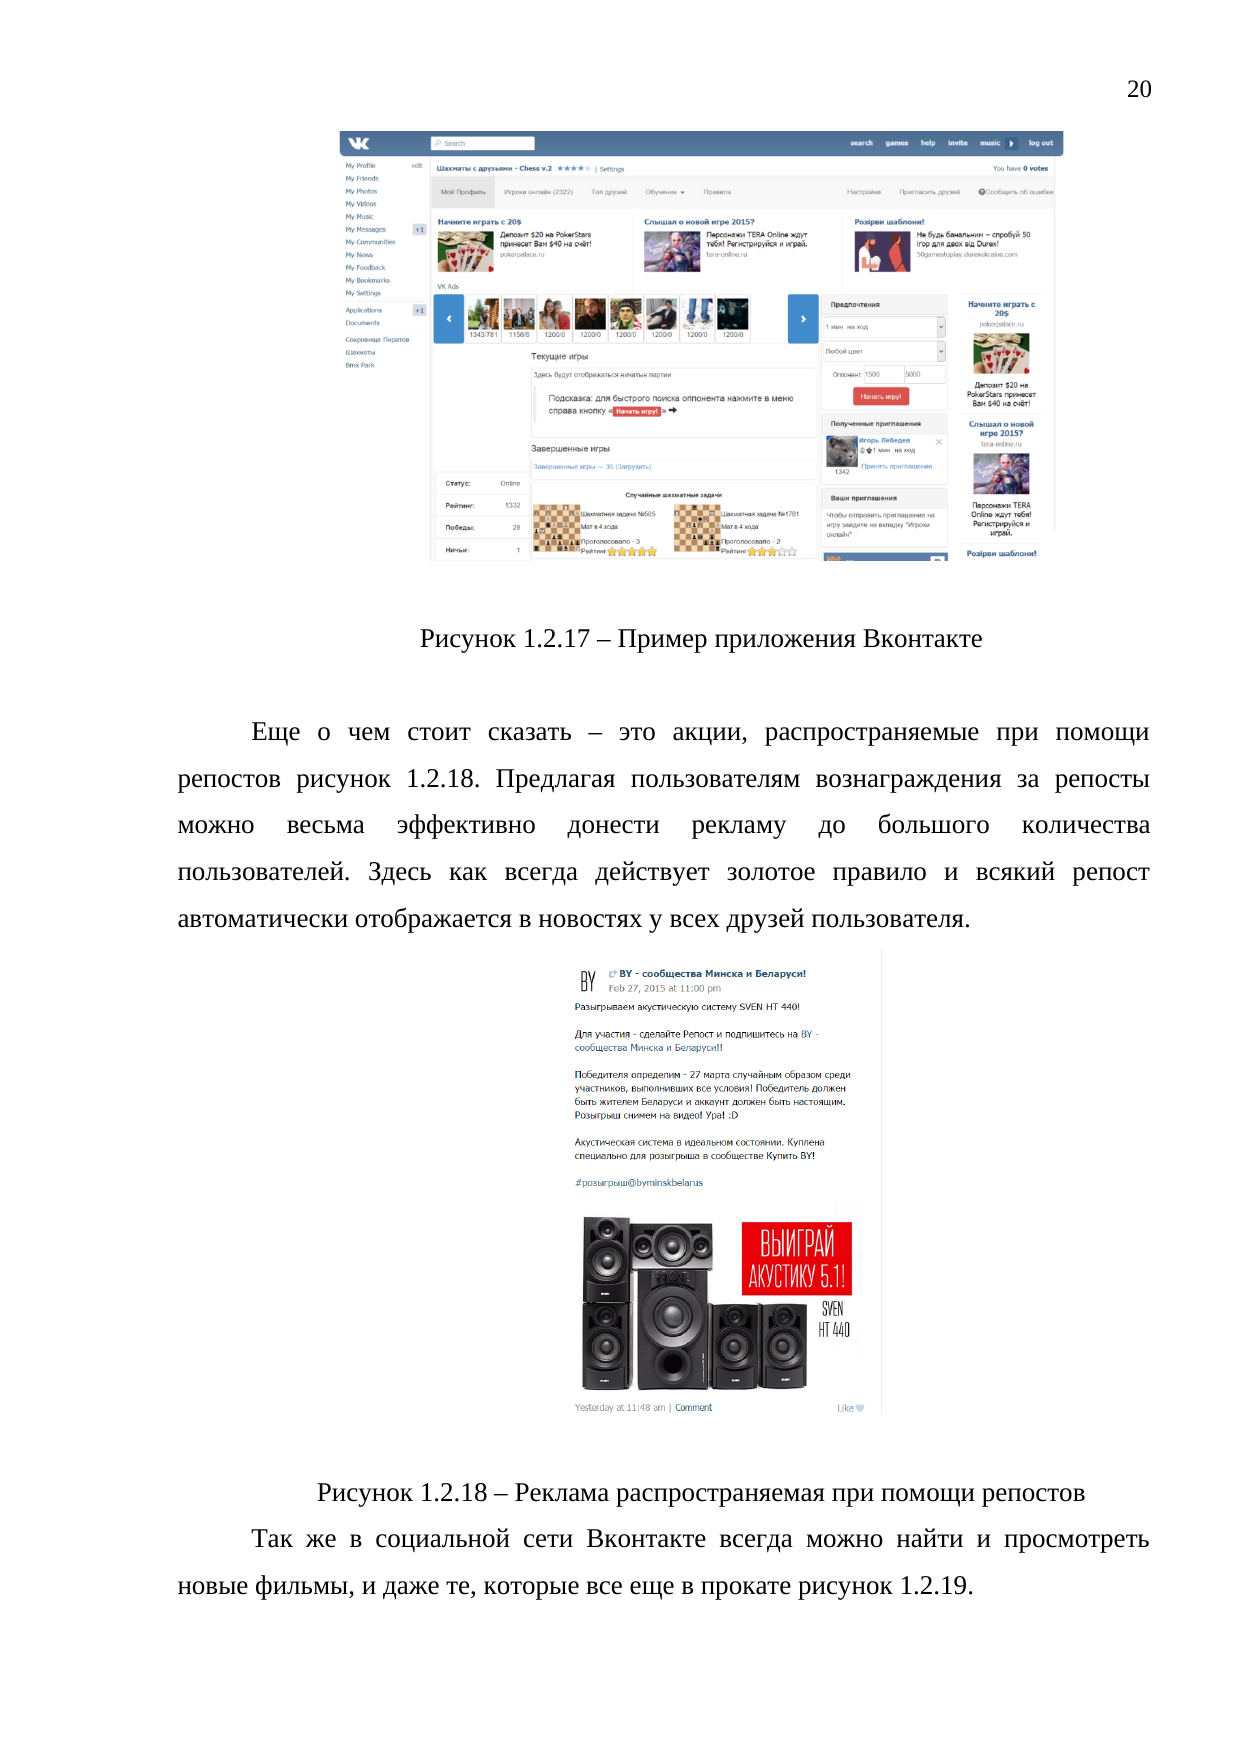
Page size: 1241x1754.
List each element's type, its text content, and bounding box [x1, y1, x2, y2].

picture [520, 948, 883, 1415]
text Так же в социальной сети Вконтакте всегда можно найти и просмотреть новые фильмы, и даже те, которые все еще в прокате рисунок 1.2.19. [177, 1523, 1152, 1600]
text Рисунок 1.2.17 – Пример приложения Вконтакте [177, 622, 1152, 653]
text Еще о чем стоит сказать – это акции, распространяемые при помощи репостов рисунок 1.2.18. Предлагая пользователям вознаграждения за репосты можно весьма эффективно донести рекламу до большого количества пользователей. Здесь как всегда действует золотое правило и всякий репост автоматически отображается в новостях у всех друзей пользователя. [177, 715, 1152, 933]
text Рисунок 1.2.18 – Реклама распространяемая при помощи репостов [177, 1476, 1152, 1507]
picture [339, 131, 1064, 561]
